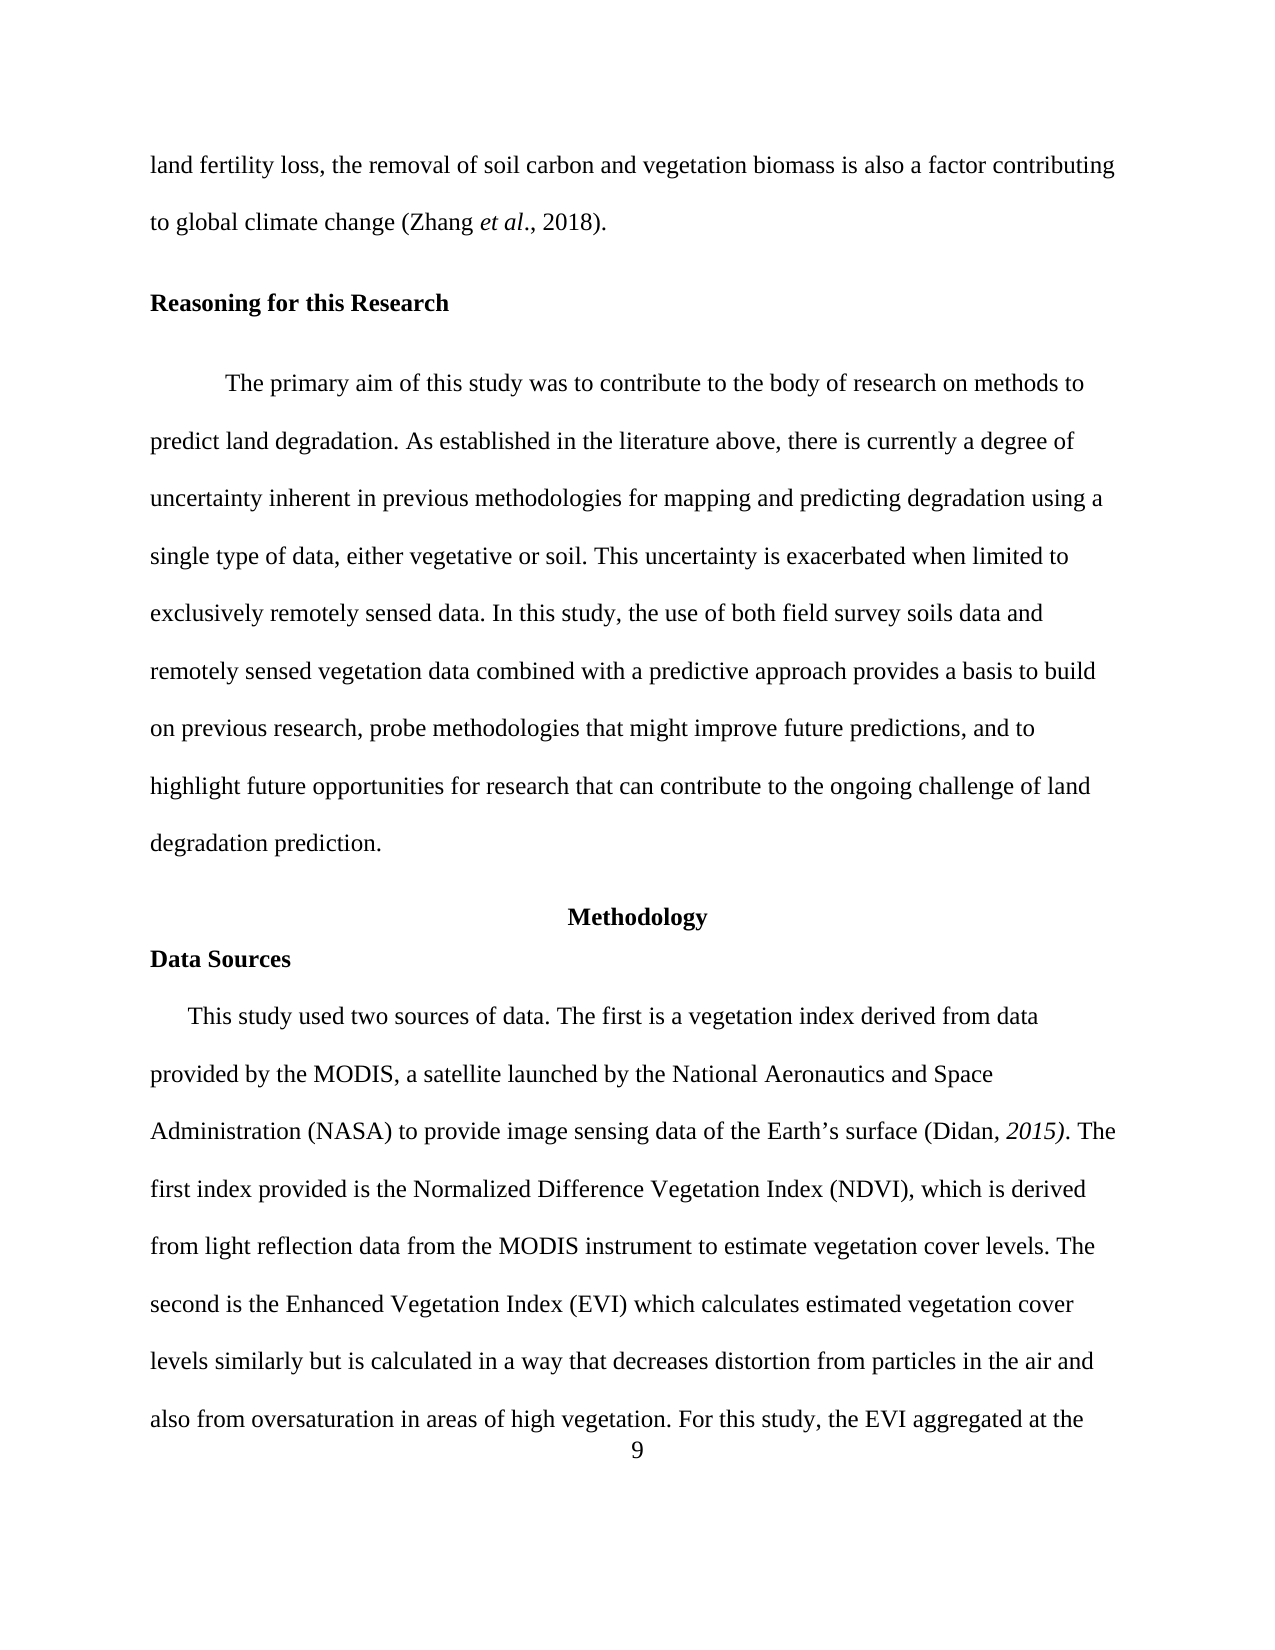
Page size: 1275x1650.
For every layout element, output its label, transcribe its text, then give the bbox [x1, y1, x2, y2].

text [150, 1001, 1125, 1432]
text Reasoning for this Research [150, 288, 1125, 317]
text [150, 150, 1125, 236]
subtitle Methodology [150, 902, 1125, 931]
text The primary aim of this study was to contribute to the body of research on methods to predict land degradation. As established in the literature above, there is currently a degree of uncertainty inherent in previous methodologies for mapping and predicting degradation using a single type of data, either vegetative or soil. This uncertainty is exacerbated when limited to exclusively remotely sensed data. In this study, the use of both field survey soils data and remotely sensed vegetation data combined with a predictive approach provides a basis to build on previous research, probe methodologies that might improve future predictions, and to highlight future opportunities for research that can contribute to the ongoing challenge of land degradation prediction. [150, 368, 1125, 857]
text Data Sources [150, 944, 1125, 972]
